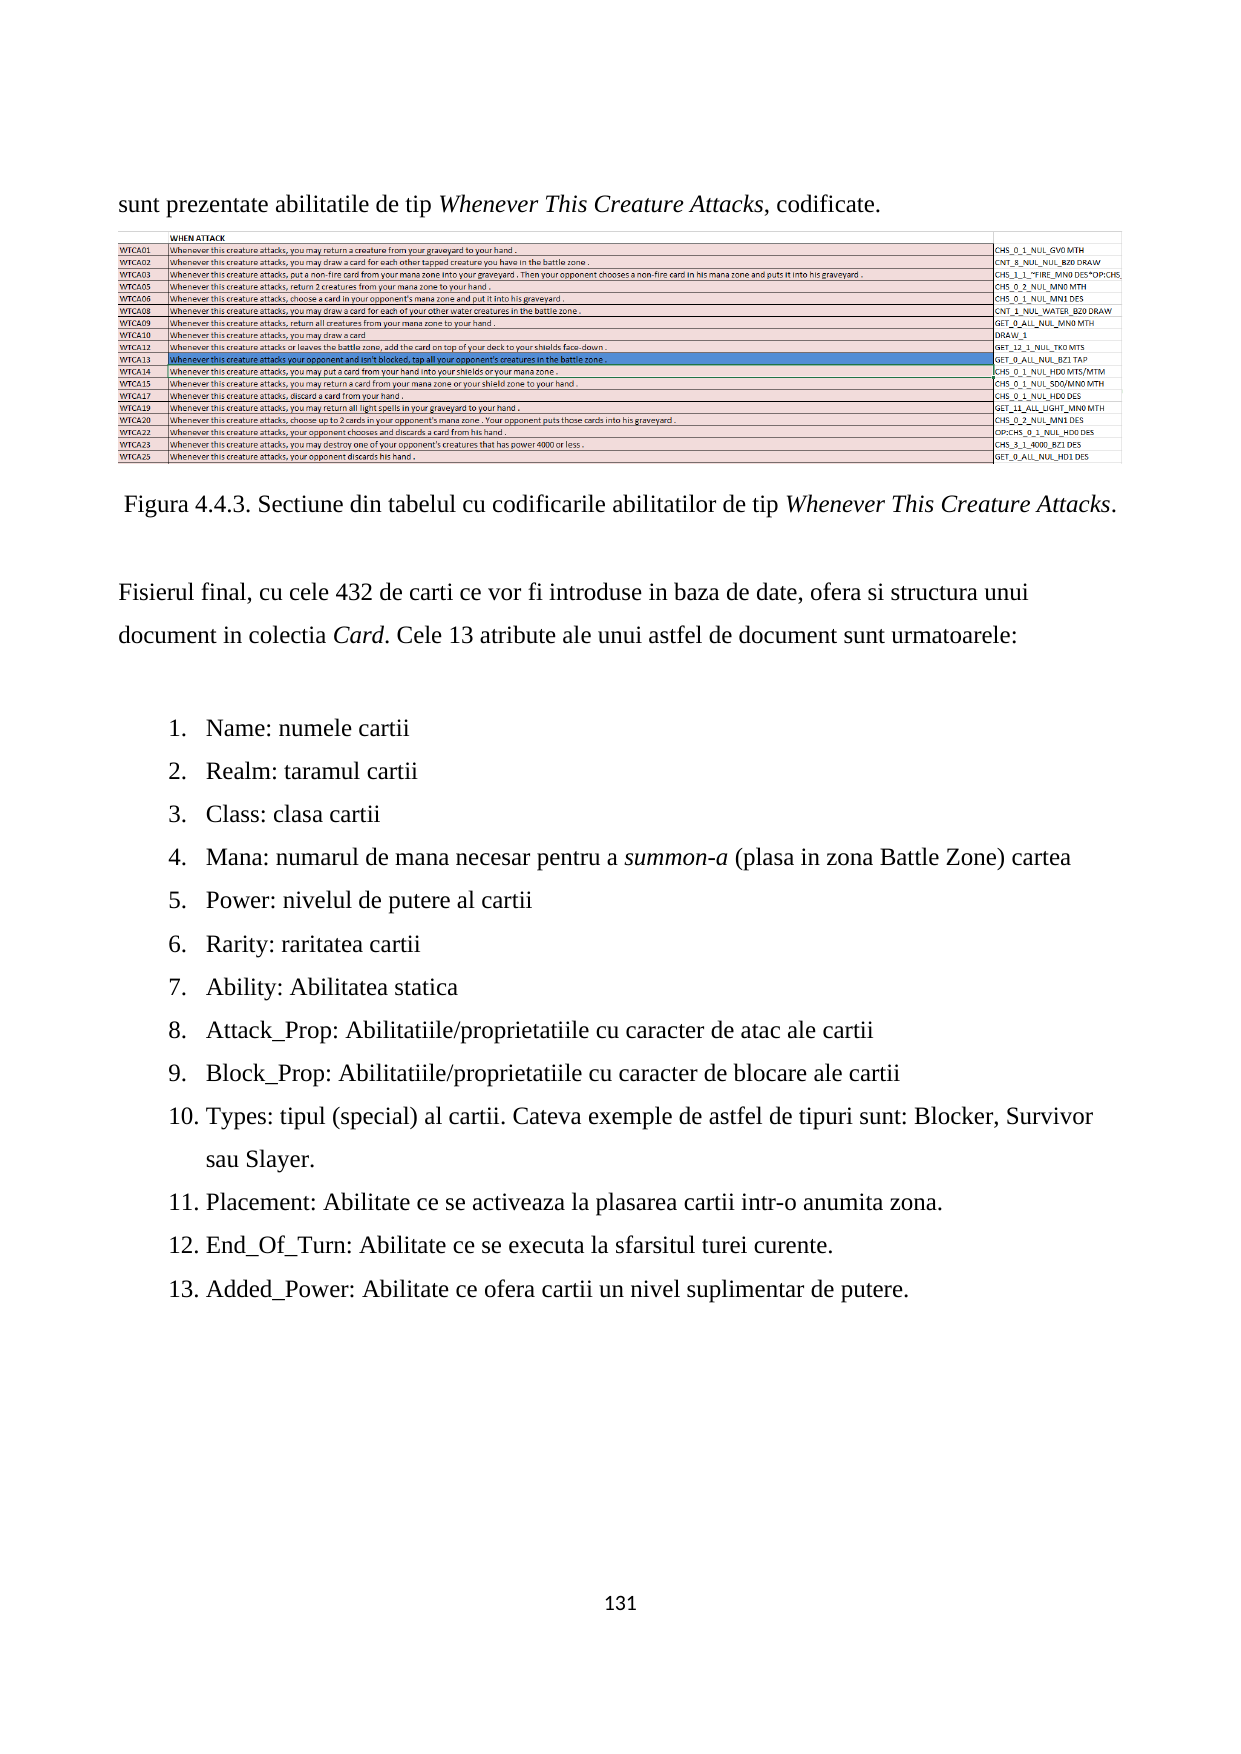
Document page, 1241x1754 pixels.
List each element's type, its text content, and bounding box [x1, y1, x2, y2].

text Figura 4.4.3. Sectiune din tabelul cu codificarile abilitatilor de tip Whenever This Creature Attacks. [118, 489, 1122, 518]
list Ability: Abilitatea statica [168, 972, 1122, 1001]
list Types: tipul (special) al cartii. Cateva exemple de astfel de tipuri sunt: Blocker, Survivor sau Slayer. [168, 1101, 1122, 1173]
list Block_Prop: Abilitatiile/proprietatiile cu caracter de blocare ale cartii [168, 1058, 1122, 1087]
list Class: clasa cartii [168, 799, 1122, 828]
list Added_Power: Abilitate ce ofera cartii un nivel suplimentar de putere. [168, 1274, 1122, 1302]
list Rarity: raritatea cartii [168, 929, 1122, 957]
list Realm: taramul cartii [168, 756, 1122, 785]
list Name: numele cartii [168, 713, 1122, 742]
picture [118, 231, 1123, 464]
list Mana: numarul de mana necesar pentru a summon-a (plasa in zona Battle Zone) cartea [168, 842, 1122, 871]
list Attack_Prop: Abilitatiile/proprietatiile cu caracter de atac ale cartii [168, 1015, 1122, 1044]
list Placement: Abilitate ce se activeaza la plasarea cartii intr-o anumita zona. [168, 1187, 1122, 1216]
list End_Of_Turn: Abilitate ce se executa la sfarsitul turei curente. [168, 1231, 1122, 1259]
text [118, 189, 1122, 231]
list Power: nivelul de putere al cartii [168, 886, 1122, 914]
text Fisierul final, cu cele 432 de carti ce vor fi introduse in baza de date, ofera si structura unui document in colectia Card. Cele 13 atribute ale unui astfel de document sunt urmatoarele: [118, 577, 1122, 649]
